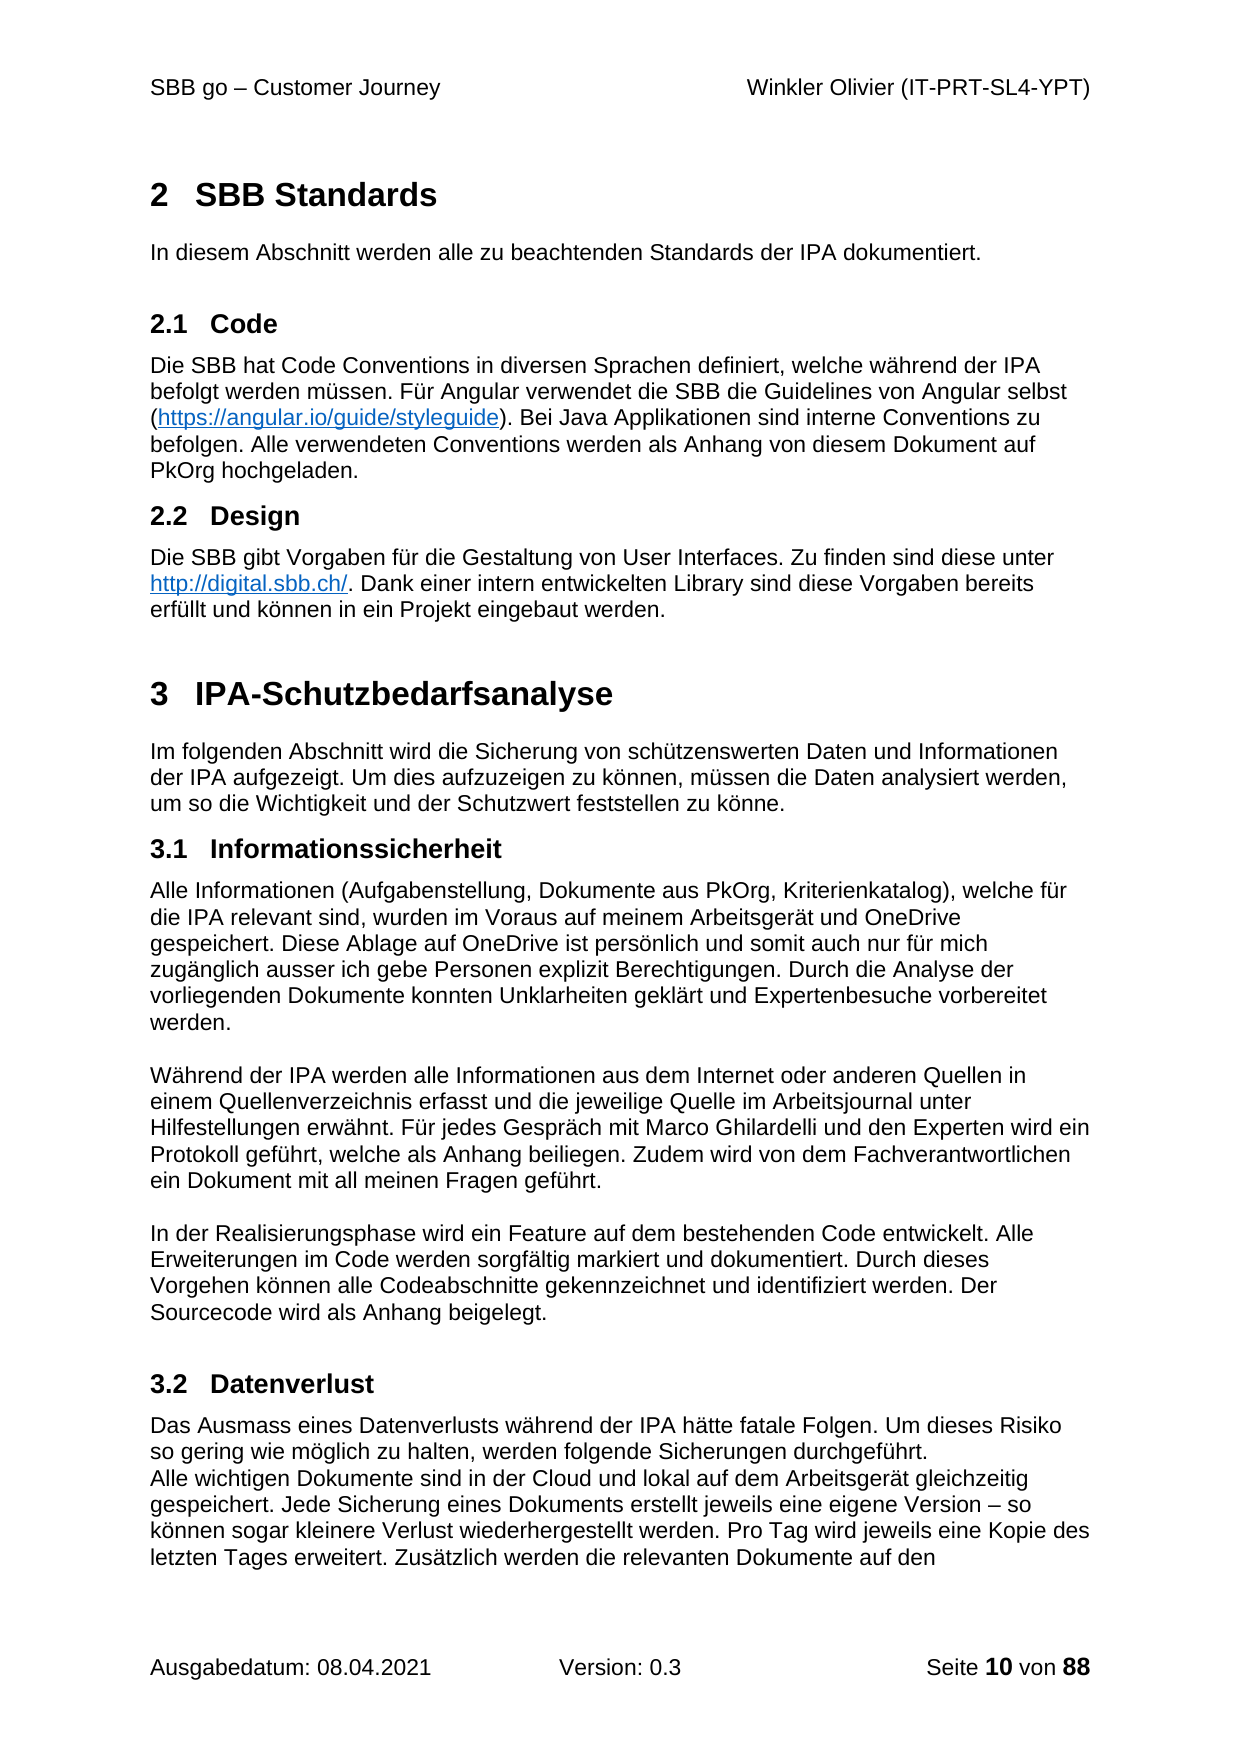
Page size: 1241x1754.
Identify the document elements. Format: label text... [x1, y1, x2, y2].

subtitle Informationssicherheit [150, 833, 1090, 864]
text In diesem Abschnitt werden alle zu beachtenden Standards der IPA dokumentiert. [150, 238, 1090, 265]
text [150, 1464, 1090, 1570]
subtitle Code [150, 308, 1090, 339]
text Alle Informationen (Aufgabenstellung, Dokumente aus PkOrg, Kriterienkatalog), welche für die IPA relevant sind, wurden im Voraus auf meinem Arbeitsgerät und OneDrive gespeichert. Diese Ablage auf OneDrive ist persönlich und somit auch nur für mich zugänglich ausser ich gebe Personen explizit Berechtigungen. Durch die Analyse der vorliegenden Dokumente konnten Unklarheiten geklärt und Expertenbesuche vorbereitet werden. [150, 877, 1090, 1035]
text Während der IPA werden alle Informationen aus dem Internet oder anderen Quellen in einem Quellenverzeichnis erfasst und die jeweilige Quelle im Arbeitsjournal unter Hilfestellungen erwähnt. Für jedes Gespräch mit Marco Ghilardelli und den Experten wird ein Protokoll geführt, welche als Anhang beiliegen. Zudem wird von dem Fachverantwortlichen ein Dokument mit all meinen Fragen geführt. [150, 1062, 1090, 1193]
text Im folgenden Abschnitt wird die Sicherung von schützenswerten Daten und Informationen der IPA aufgezeigt. Um dies aufzuzeigen zu können, müssen die Daten analysiert werden, um so die Wichtigkeit und der Schutzwert feststellen zu könne. [150, 738, 1090, 817]
text Die SBB gibt Vorgaben für die Gestaltung von User Interfaces. Zu finden sind diese unter http://digital.sbb.ch/. Dank einer intern entwickelten Library sind diese Vorgaben bereits erfüllt und können in ein Projekt eingebaut werden. [150, 544, 1090, 623]
subtitle SBB Standards [150, 175, 1090, 213]
subtitle Datenverlust [150, 1368, 1090, 1399]
text In der Realisierungsphase wird ein Feature auf dem bestehenden Code entwickelt. Alle Erweiterungen im Code werden sorgfältig markiert und dokumentiert. Durch dieses Vorgehen können alle Codeabschnitte gekennzeichnet und identifiziert werden. Der Sourcecode wird als Anhang beigelegt. [150, 1220, 1090, 1325]
subtitle Design [150, 500, 1090, 531]
text Die SBB hat Code Conventions in diversen Sprachen definiert, welche während der IPA befolgt werden müssen. Für Angular verwendet die SBB die Guidelines von Angular selbst (https://angular.io/guide/styleguide). Bei Java Applikationen sind interne Conventions zu befolgen. Alle verwendeten Conventions werden als Anhang von diesem Dokument auf PkOrg hochgeladen. [150, 352, 1090, 483]
text Das Ausmass eines Datenverlusts während der IPA hätte fatale Folgen. Um dieses Risiko so gering wie möglich zu halten, werden folgende Sicherungen durchgeführt. [150, 1412, 1090, 1464]
subtitle IPA-Schutzbedarfsanalyse [150, 674, 1090, 713]
